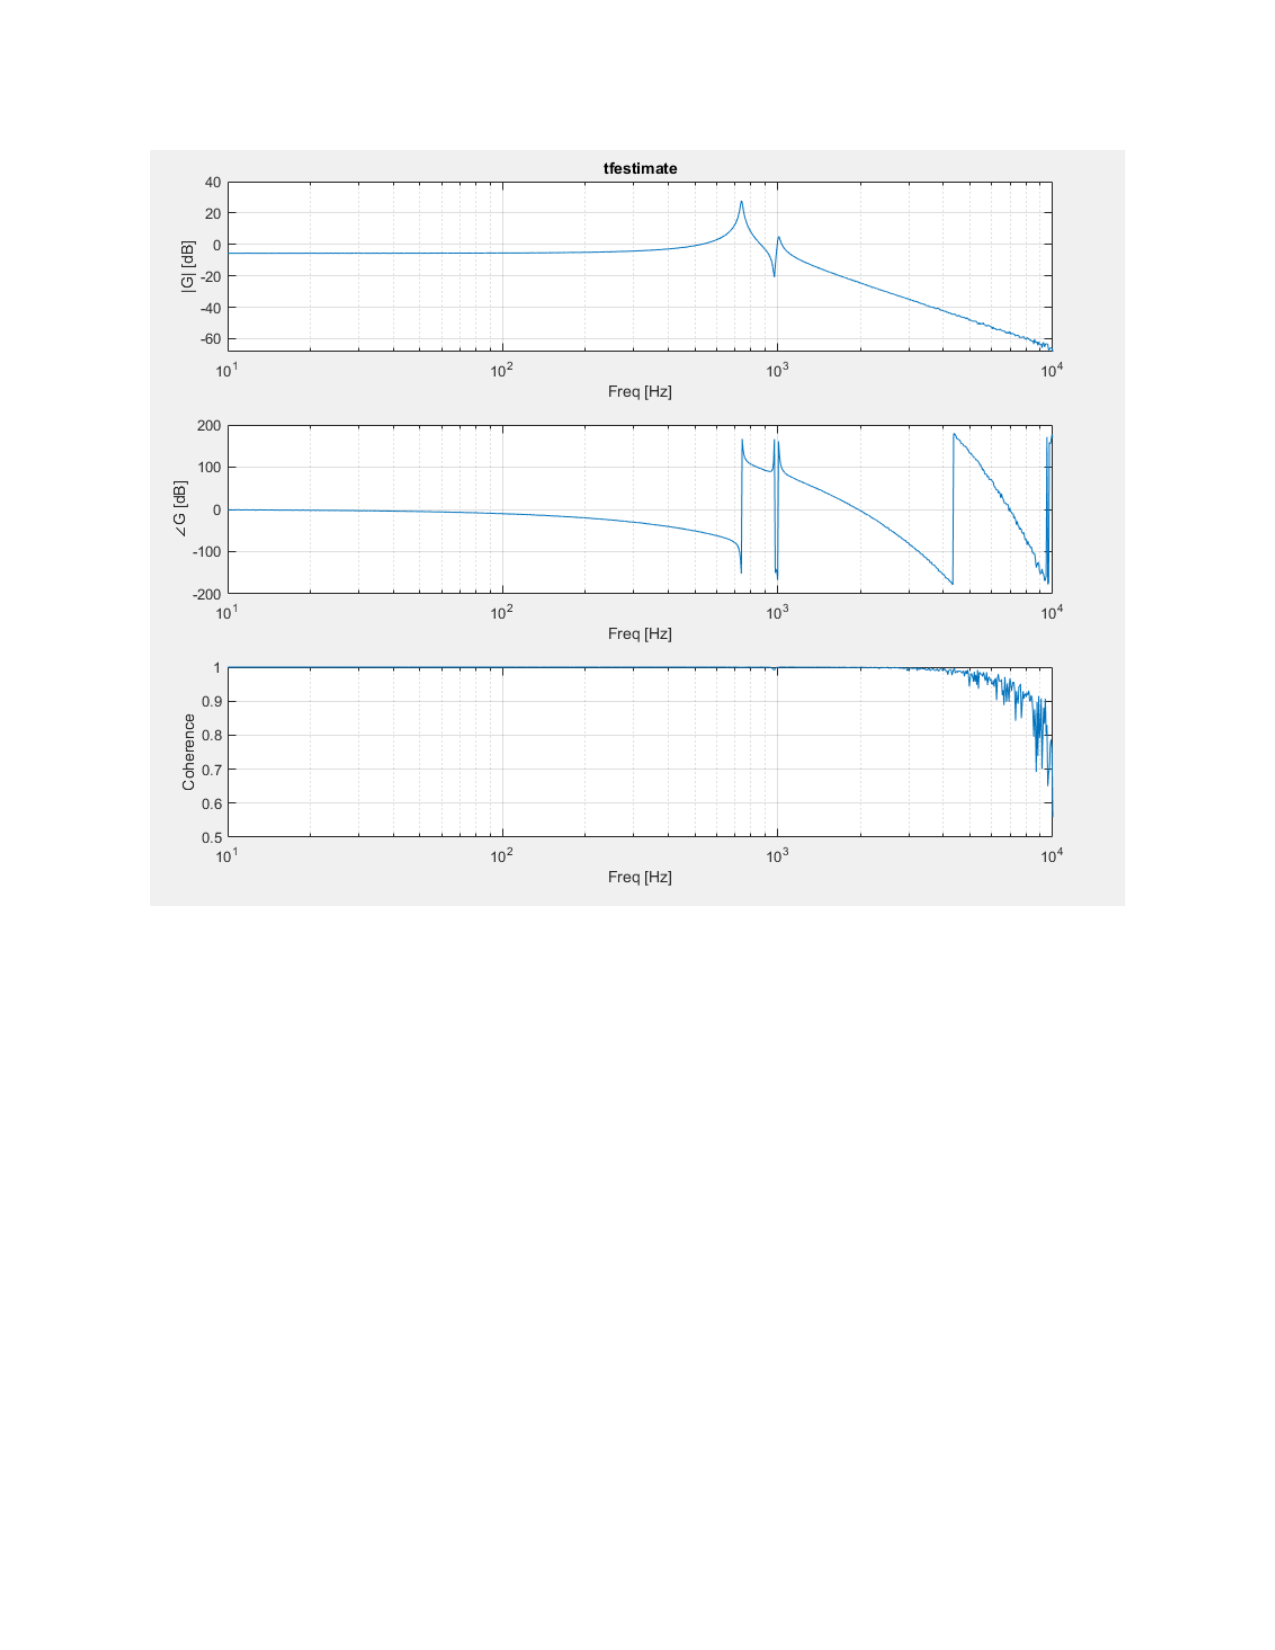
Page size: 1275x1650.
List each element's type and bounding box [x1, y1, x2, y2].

picture [150, 150, 1125, 906]
